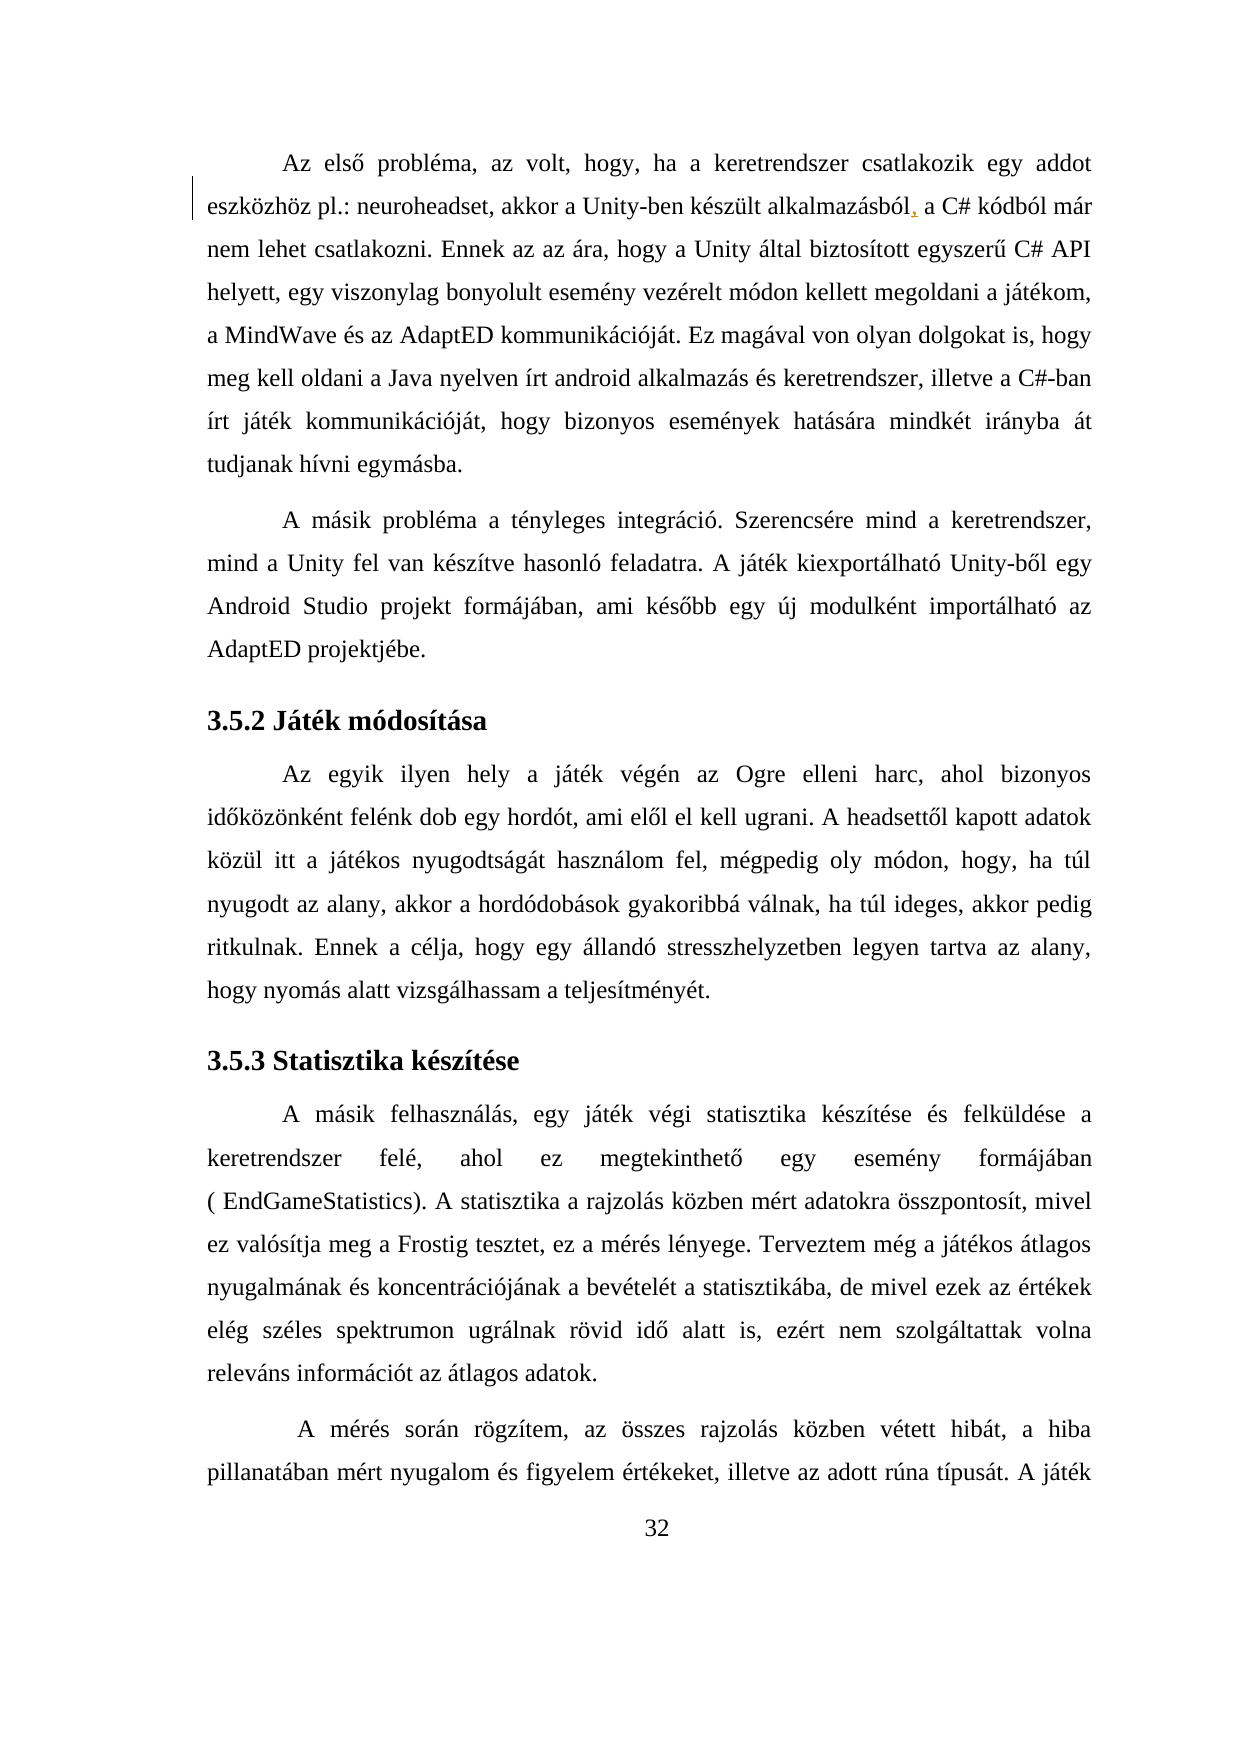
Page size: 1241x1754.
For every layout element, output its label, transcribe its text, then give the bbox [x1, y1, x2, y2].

text A másik probléma a tényleges integráció. Szerencsére mind a keretrendszer, mind a Unity fel van készítve hasonló feladatra. A játék kiexportálható Unity-ből egy Android Studio projekt formájában, ami később egy új modulként importálható az AdaptED projektjébe. [207, 505, 1092, 663]
text Az első probléma, az volt, hogy, ha a keretrendszer csatlakozik egy addot eszközhöz pl.: neuroheadset, akkor a Unity-ben készült alkalmazásból a C# kódból már nem lehet csatlakozni. Ennek az az ára, hogy a Unity által biztosított egyszerű C# API helyett, egy viszonylag bonyolult esemény vezérelt módon kellett megoldani a játékom, a MindWave és az AdaptED kommunikációját. Ez magával von olyan dolgokat is, hogy meg kell oldani a Java nyelven írt android alkalmazás és keretrendszer, illetve a C#-ban írt játék kommunikációját, hogy bizonyos események hatására mindkét irányba át tudjanak hívni egymásba. [207, 148, 1092, 478]
text A másik felhasználás, egy játék végi statisztika készítése és felküldése a keretrendszer felé, ahol ez megtekinthető egy esemény formájában ( EndGameStatistics). A statisztika a rajzolás közben mért adatokra összpontosít, mivel ez valósítja meg a Frostig tesztet, ez a mérés lényege. Terveztem még a játékos átlagos nyugalmának és koncentrációjának a bevételét a statisztikába, de mivel ezek az értékek elég széles spektrumon ugrálnak rövid idő alatt is, ezért nem szolgáltattak volna releváns információt az átlagos adatok. [207, 1099, 1092, 1387]
subtitle Statisztika készítése [207, 1043, 1092, 1077]
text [207, 1414, 1092, 1486]
text Az egyik ilyen hely a játék végén az Ogre elleni harc, ahol bizonyos időközönként felénk dob egy hordót, ami elől el kell ugrani. A headsettől kapott adatok közül itt a játékos nyugodtságát használom fel, mégpedig oly módon, hogy, ha túl nyugodt az alany, akkor a hordódobások gyakoribbá válnak, ha túl ideges, akkor pedig ritkulnak. Ennek a célja, hogy egy állandó stresszhelyzetben legyen tartva az alany, hogy nyomás alatt vizsgálhassam a teljesítményét. [207, 759, 1092, 1004]
subtitle Játék módosítása [207, 703, 1092, 736]
